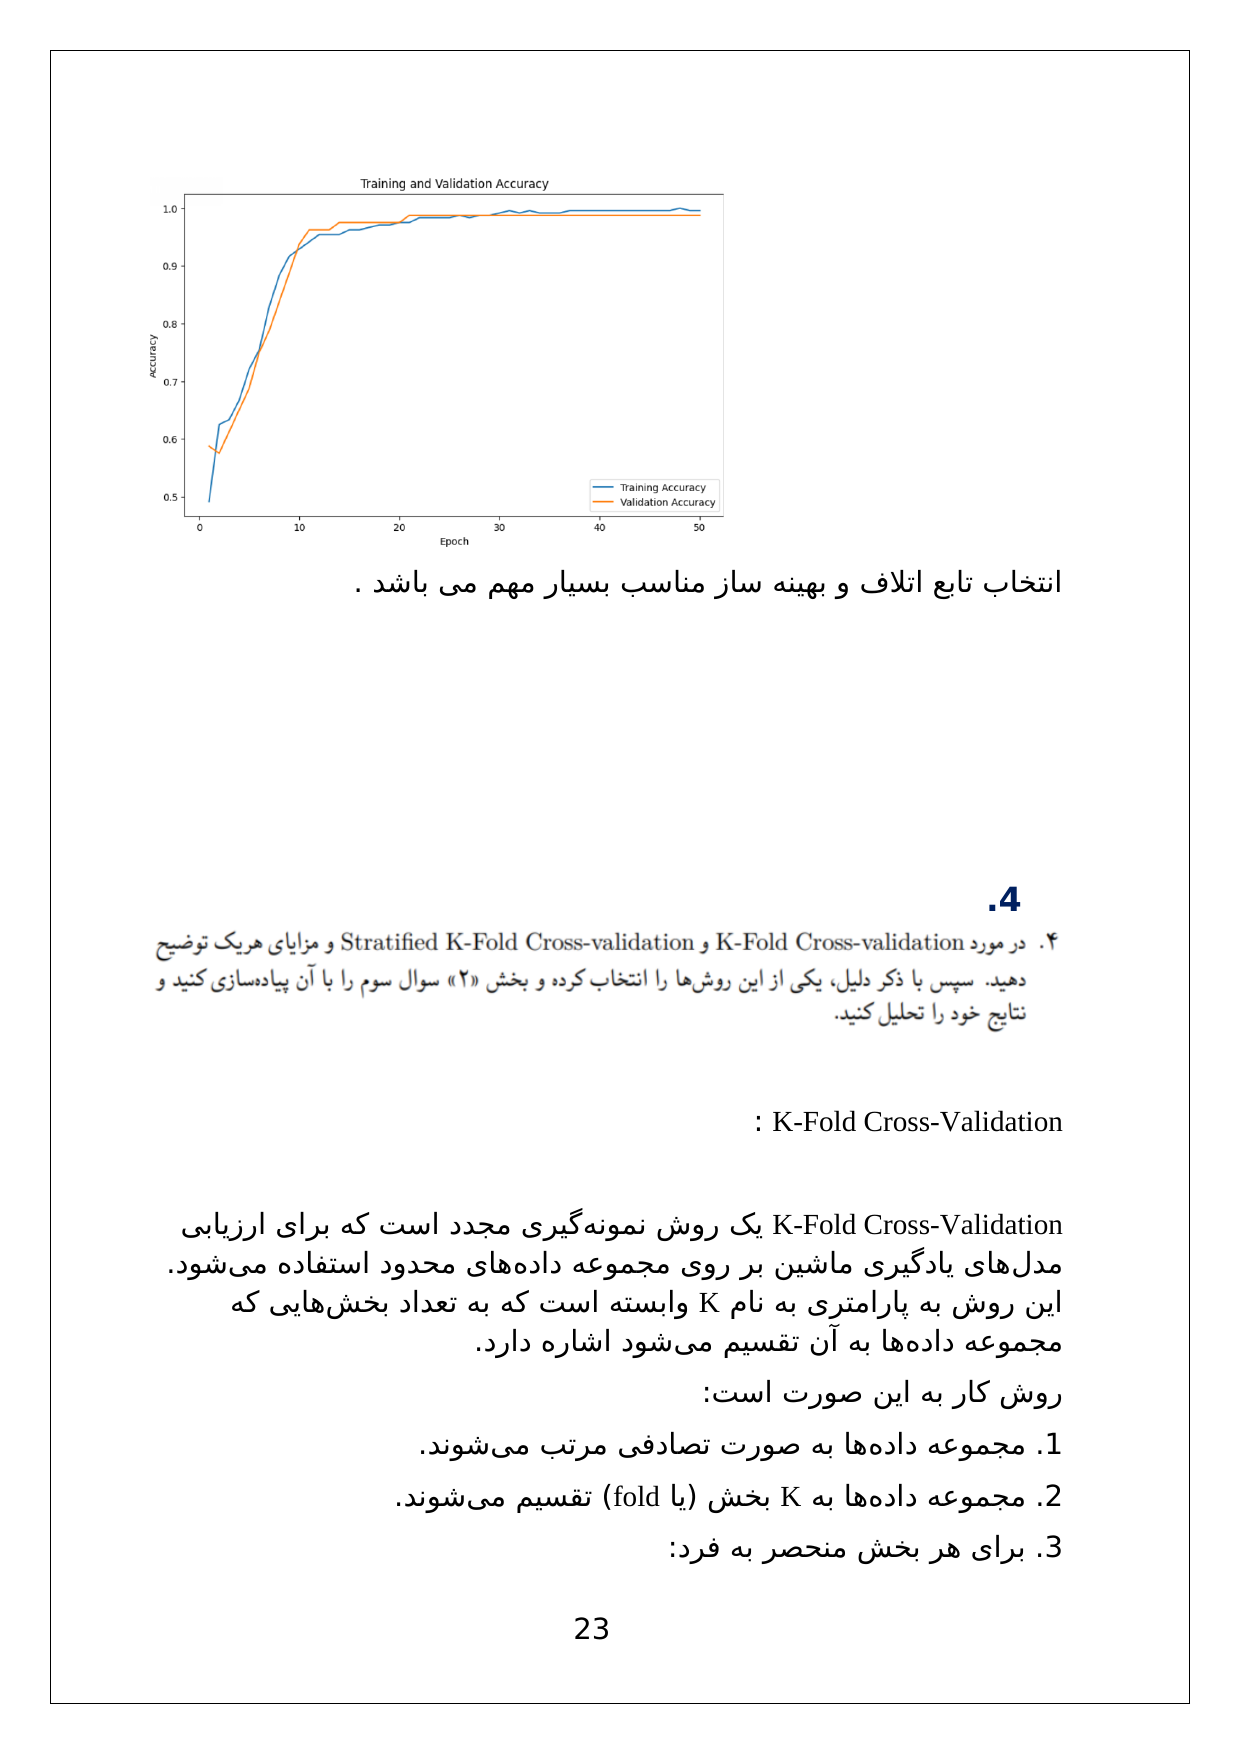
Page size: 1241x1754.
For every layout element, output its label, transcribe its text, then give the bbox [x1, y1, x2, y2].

text K-Fold Cross-Validation : [150, 1104, 1063, 1138]
text 3. برای هر بخش منحصر به فرد: [150, 1531, 1063, 1564]
picture [149, 177, 724, 548]
text K-Fold Cross-Validation یک روش نمونه‌گیری مجدد است که برای ارزیابی مدل‌های یادگیری ماشین بر روی مجموعه داده‌های محدود استفاده می‌شود. این روش به پارامتری به نام K وابسته است که به تعداد بخش‌هایی که مجموعه داده‌ها به آن تقسیم می‌شود اشاره دارد. [150, 1207, 1063, 1358]
text روش کار به این صورت است: [150, 1376, 1063, 1410]
text انتخاب تابع اتلاف و بهینه ساز مناسب بسیار مهم می باشد . [150, 565, 1063, 599]
picture [150, 924, 1063, 1036]
subtitle 4. [150, 880, 1063, 919]
text 1. مجموعه داده‌ها به صورت تصادفی مرتب می‌شوند. [150, 1427, 1063, 1461]
text 2. مجموعه داده‌ها به K بخش (یا fold) تقسیم می‌شوند. [150, 1479, 1063, 1513]
